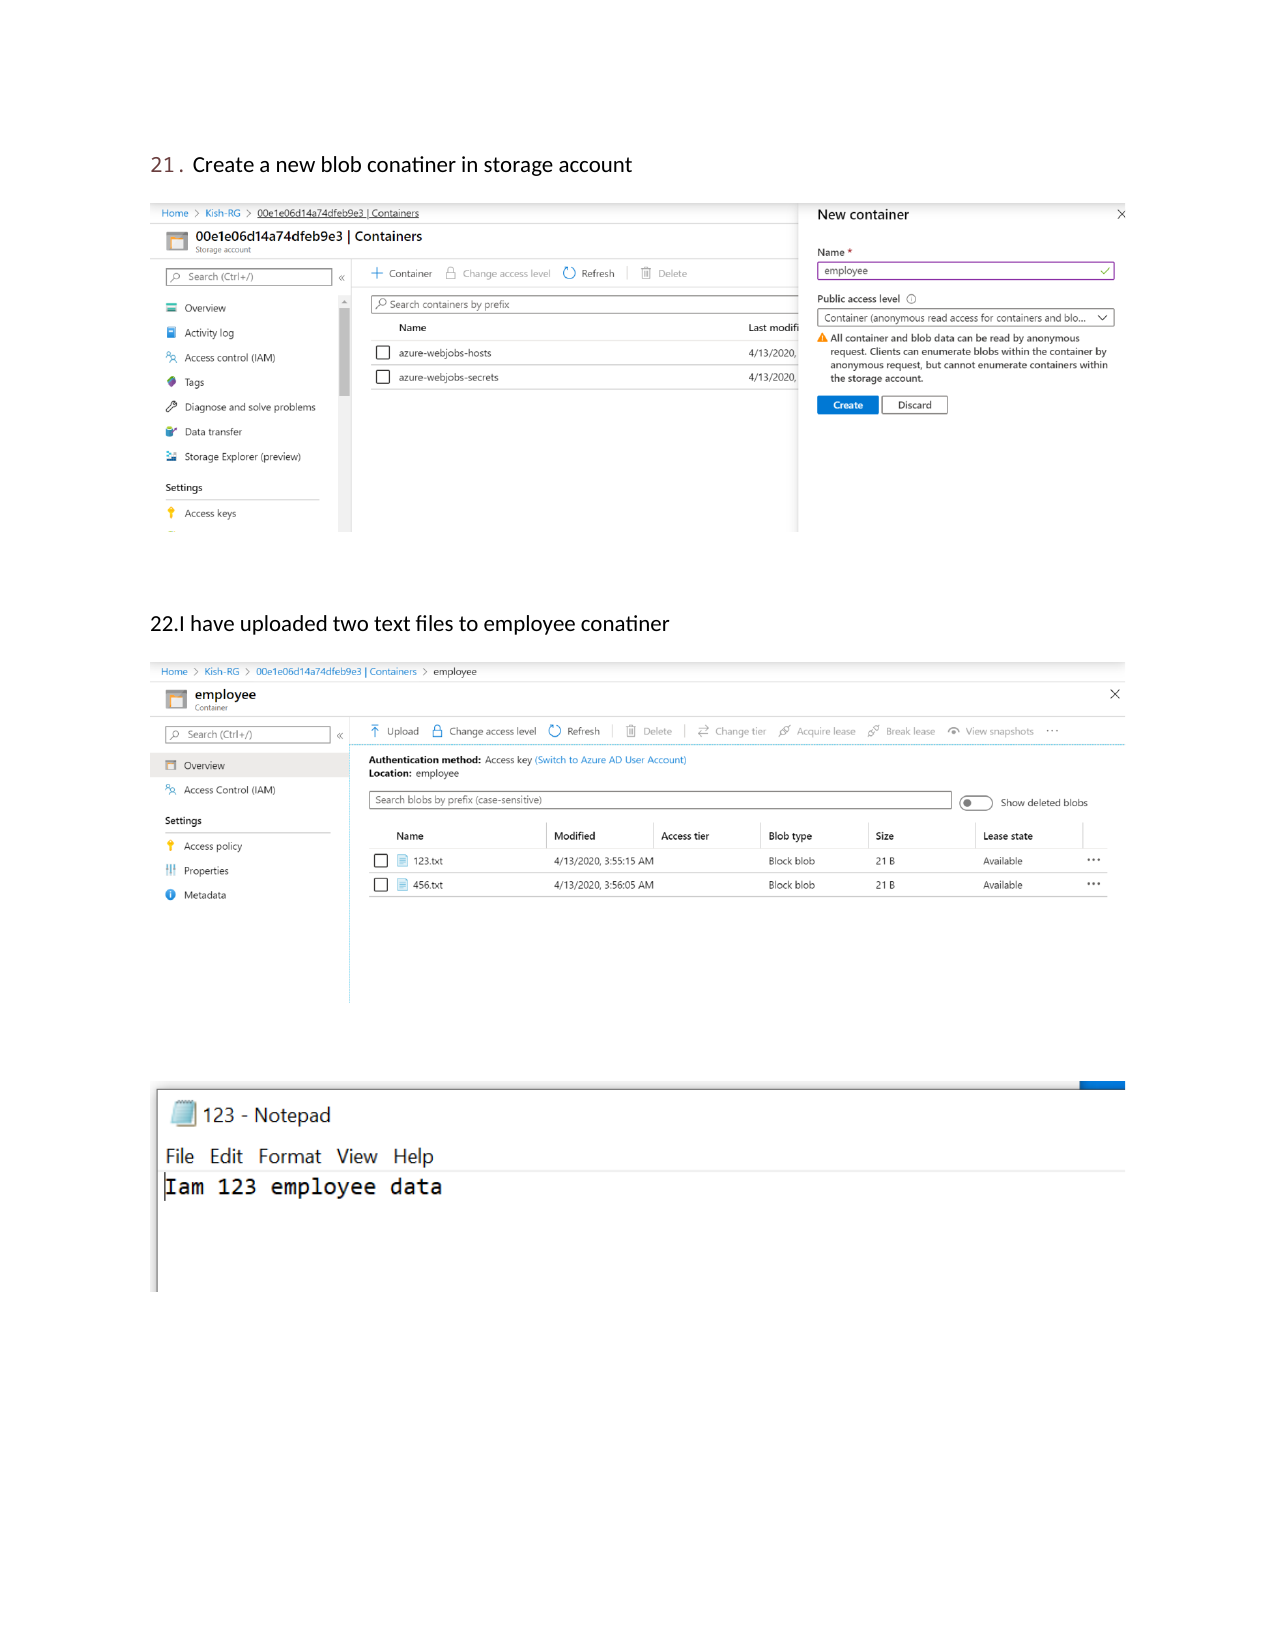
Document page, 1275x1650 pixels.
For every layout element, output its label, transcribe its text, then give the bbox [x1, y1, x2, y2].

text 22.I have uploaded two text files to employee conatiner [150, 609, 1125, 637]
picture [150, 1081, 1125, 1292]
picture [150, 662, 1125, 1003]
picture [150, 203, 1125, 532]
text 21. Create a new blob conatiner in storage account [150, 150, 1125, 178]
